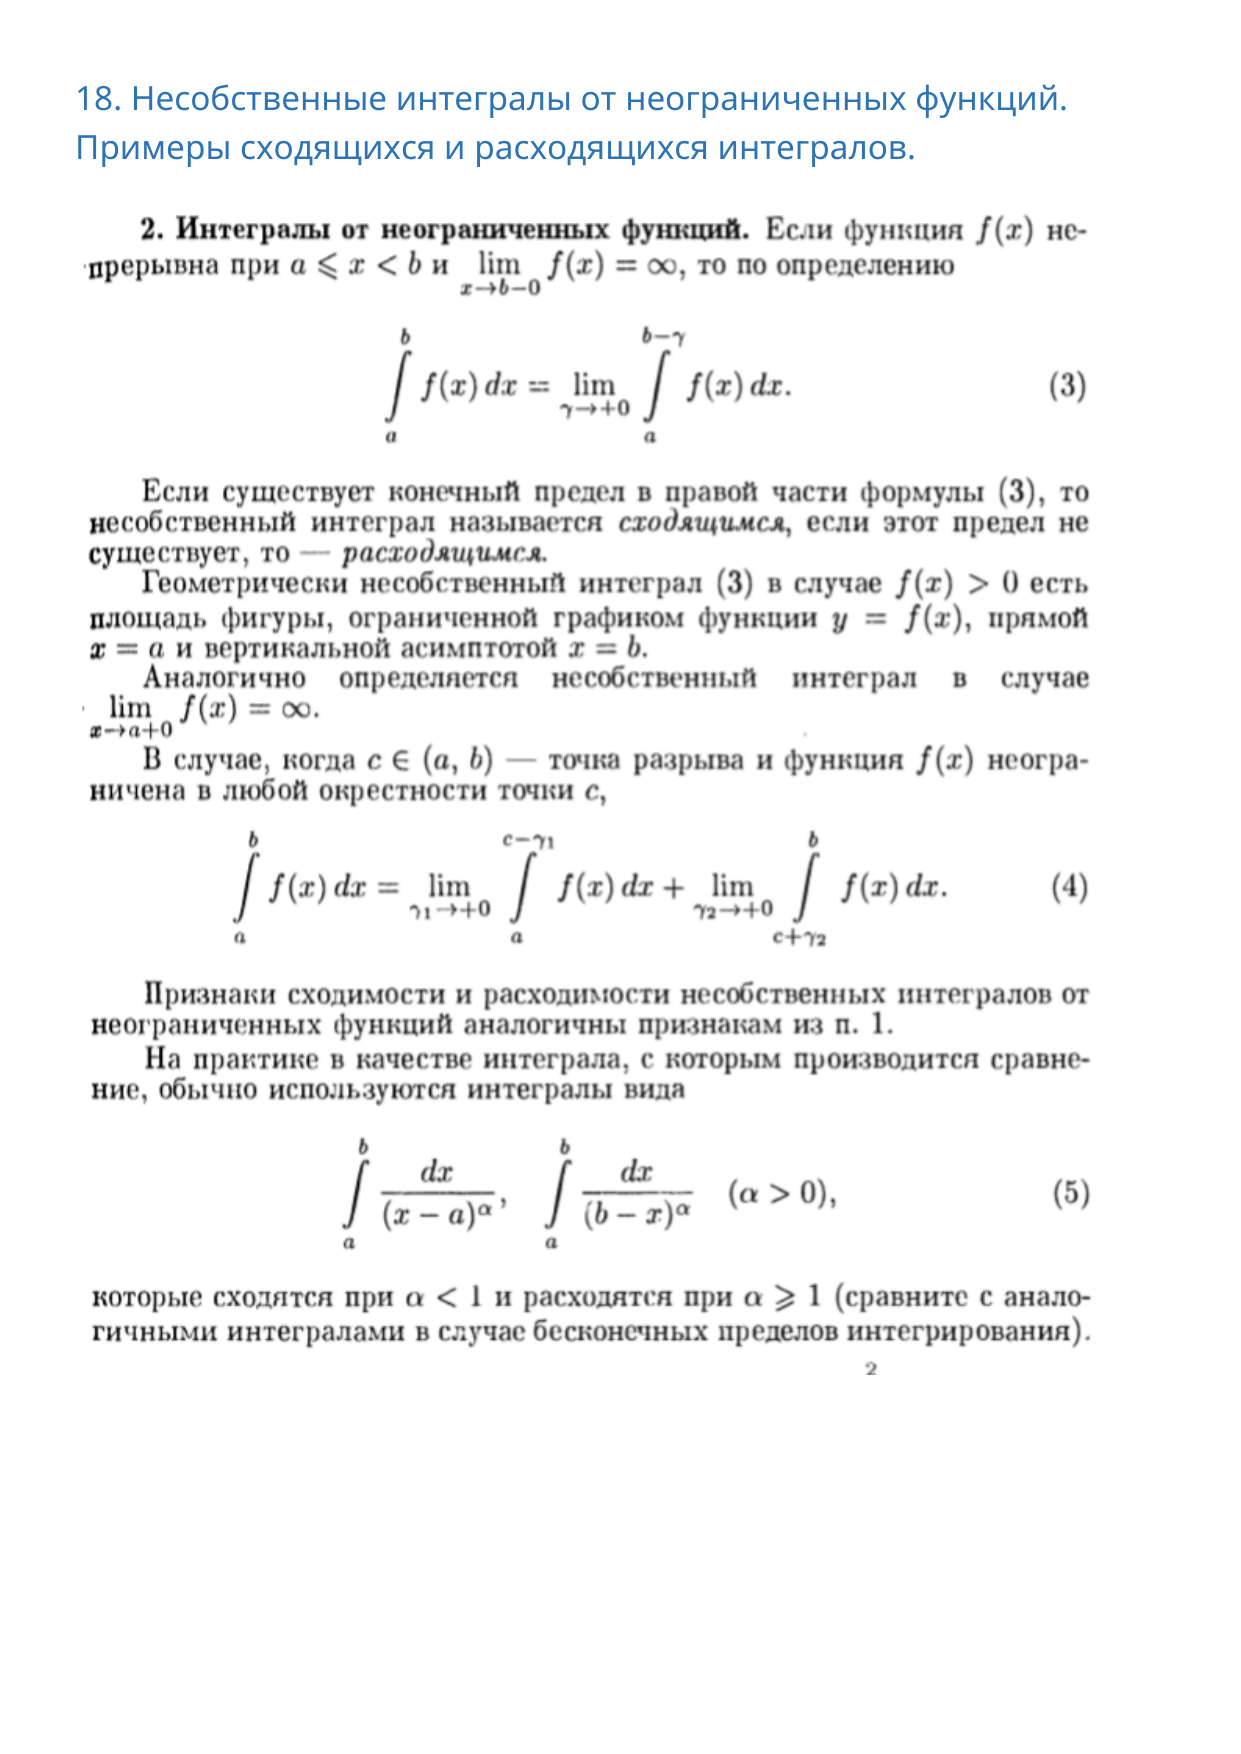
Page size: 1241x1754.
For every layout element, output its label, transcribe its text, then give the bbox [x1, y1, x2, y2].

subtitle 18. Несобственные интегралы от неограниченных функций. Примеры сходящихся и расходящихся интегралов. [75, 75, 1165, 169]
picture [75, 197, 1143, 1375]
